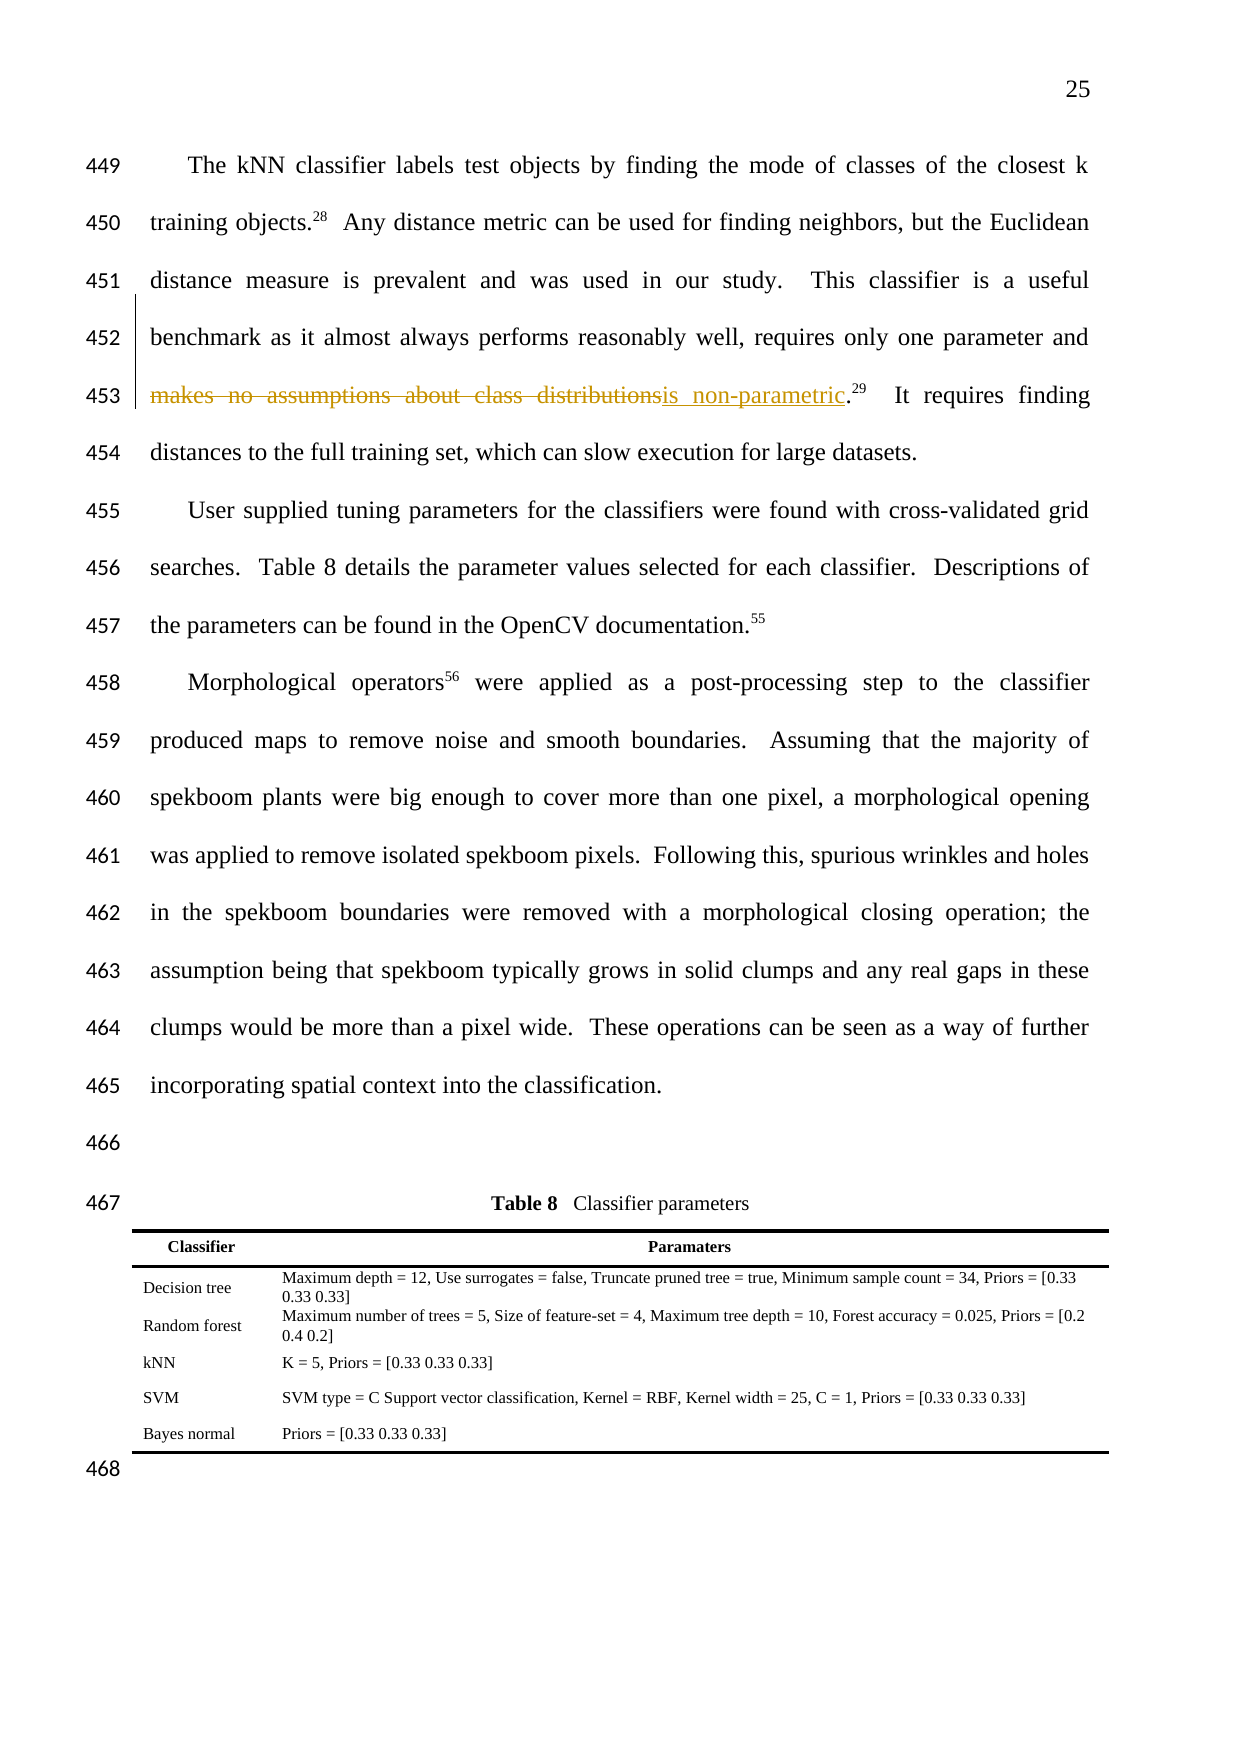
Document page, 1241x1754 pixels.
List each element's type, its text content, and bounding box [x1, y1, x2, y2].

table_cell Maximum depth = 12, Use surrogates = false, Truncate pruned tree = true, Minimum sample count = 34, Priors = [0.33 0.33 0.33] [271, 1268, 1108, 1306]
table_header Classifier [132, 1233, 271, 1265]
table_cell Priors = [0.33 0.33 0.33] [271, 1415, 1108, 1451]
table_cell kNN [132, 1345, 271, 1380]
text Morphological operators56 were applied as a post-processing step to the classifier produced maps to remove noise and smooth boundaries. Assuming that the majority of spekboom plants were big enough to cover more than one pixel, a morphological opening was applied to remove isolated spekboom pixels. Following this, spurious wrinkles and holes in the spekboom boundaries were removed with a morphological closing operation; the assumption being that spekboom typically grows in solid clumps and any real gaps in these clumps would be more than a pixel wide. These operations can be seen as a way of further incorporating spatial context into the classification. [150, 667, 1090, 1099]
table_cell Random forest [132, 1306, 271, 1344]
table_cell K = 5, Priors = [0.33 0.33 0.33] [271, 1345, 1108, 1380]
text The kNN classifier labels test objects by finding the mode of classes of the closest k training objects.28 Any distance metric can be used for finding neighbors, but the Euclidean distance measure is prevalent and was used in our study. This classifier is a useful benchmark as it almost always performs reasonably well, requires only one parameter and .29 It requires finding distances to the full training set, which can slow execution for large datasets. [150, 150, 1090, 466]
table_cell Maximum number of trees = 5, Size of feature-set = 4, Maximum tree depth = 10, Forest accuracy = 0.025, Priors = [0.2 0.4 0.2] [271, 1306, 1108, 1344]
table_cell SVM [132, 1380, 271, 1415]
table_cell SVM type = C Support vector classification, Kernel = RBF, Kernel width = 25, C = 1, Priors = [0.33 0.33 0.33] [271, 1380, 1108, 1415]
table_cell Bayes normal [132, 1415, 271, 1451]
table_header Paramaters [271, 1233, 1108, 1265]
table_cell Decision tree [132, 1268, 271, 1306]
